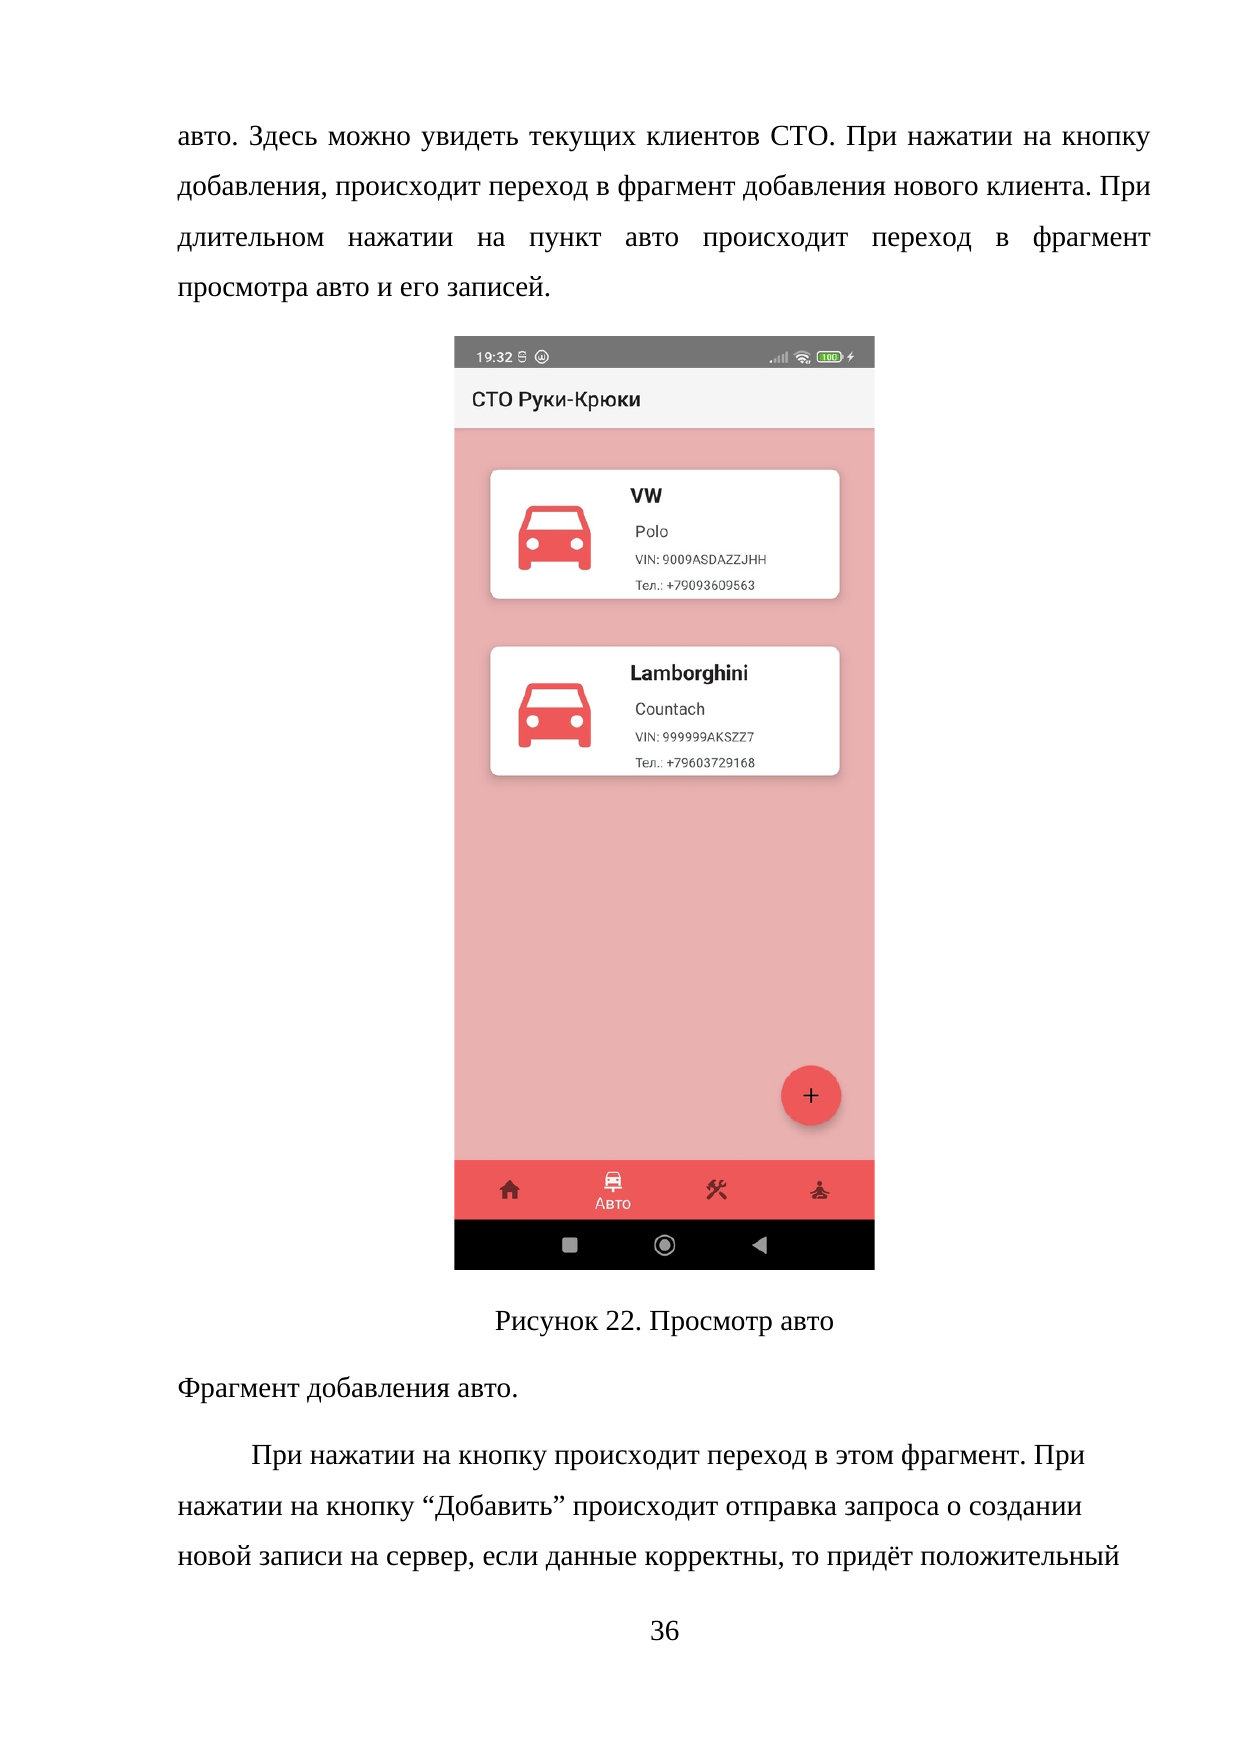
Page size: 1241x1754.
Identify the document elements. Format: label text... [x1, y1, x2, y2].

text Рисунок 22. Просмотр авто [177, 1303, 1152, 1337]
text Фрагмент добавления авто. [177, 1370, 1152, 1404]
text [177, 1437, 1152, 1572]
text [177, 118, 1152, 303]
picture [454, 336, 875, 1270]
